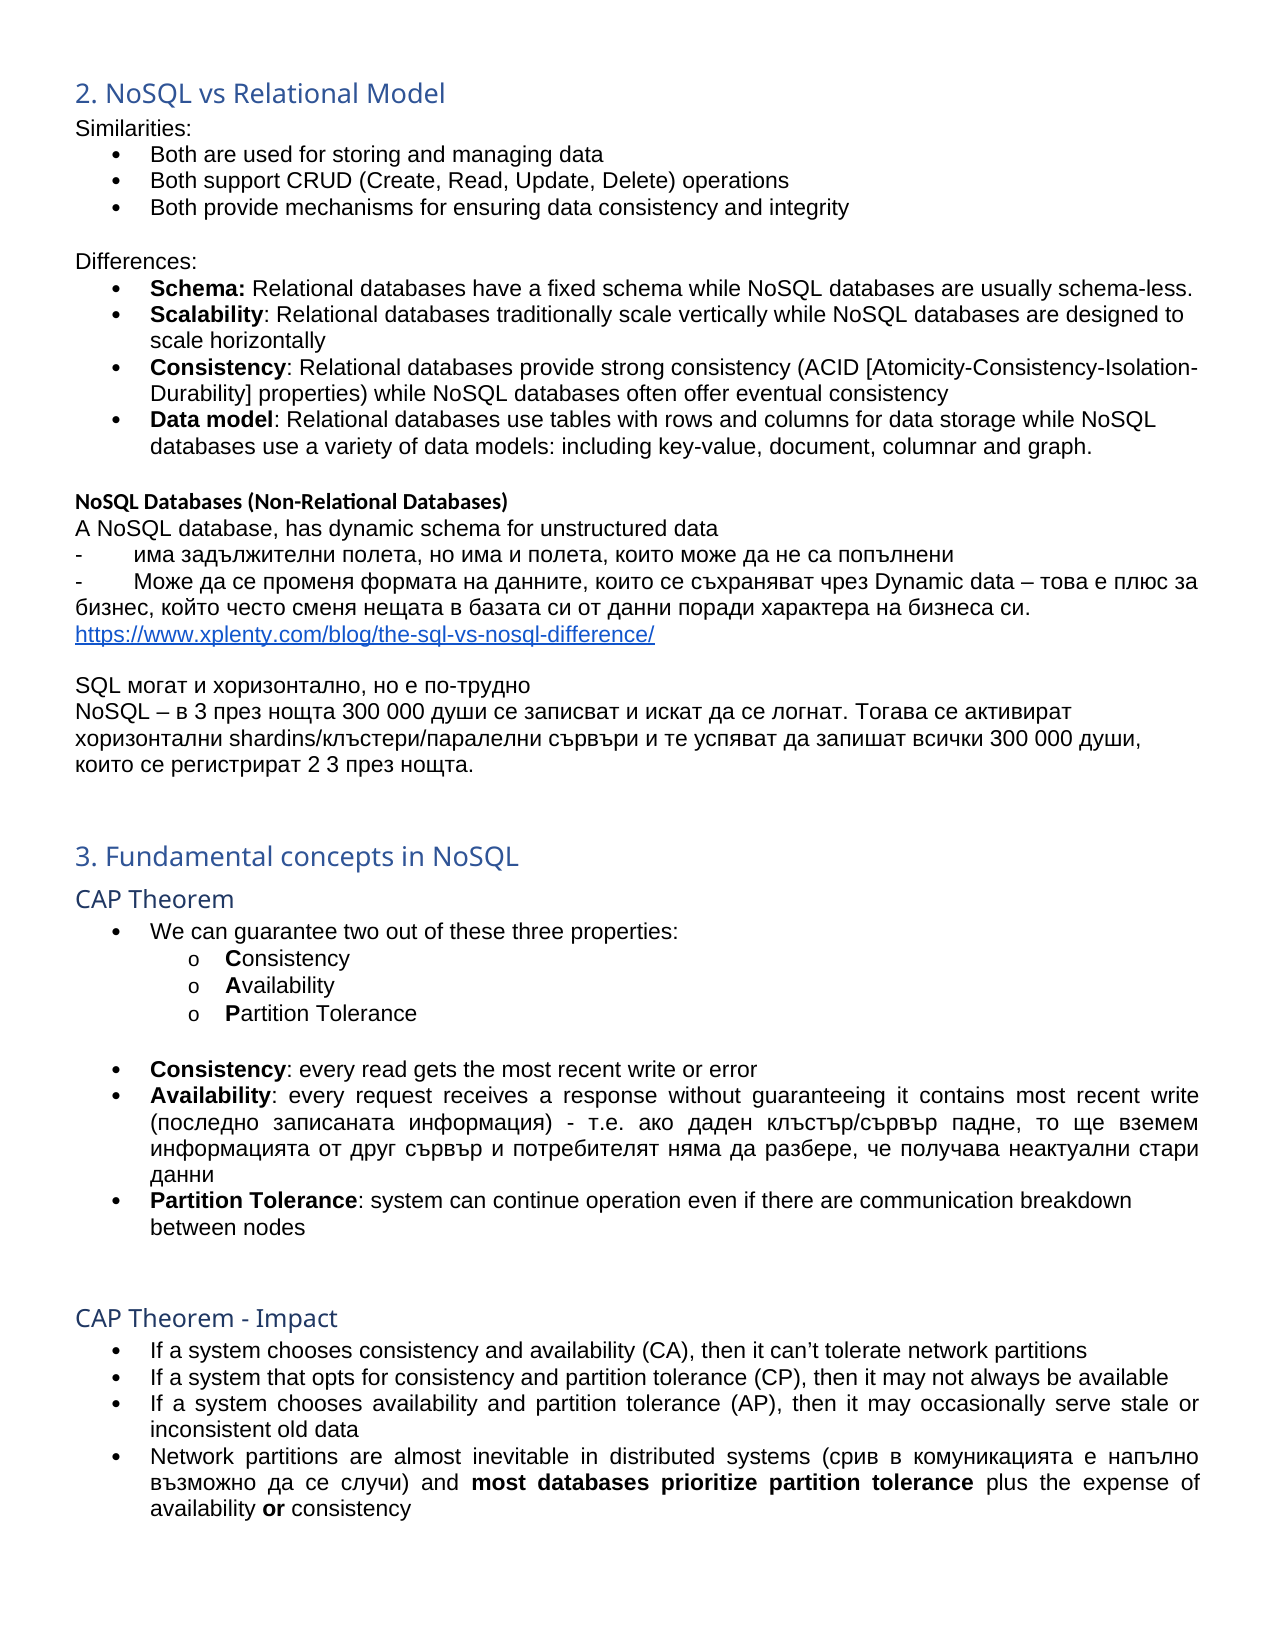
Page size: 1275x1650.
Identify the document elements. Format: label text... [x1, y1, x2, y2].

text - Може да се променя формата на данните, които се съхраняват чрез Dynamic data – това e плюс за бизнес, който често сменя нещата в базата си от данни поради характера на бизнеса си. [75, 568, 1200, 621]
list Consistency [187, 944, 1200, 972]
list Both are used for storing and managing data [112, 141, 1200, 167]
list Both provide mechanisms for ensuring data consistency and integrity [112, 194, 1200, 220]
list If a system chooses consistency and availability (CA), then it can’t tolerate network partitions [112, 1337, 1200, 1363]
subtitle CAP Theorem - Impact [75, 1300, 1200, 1334]
text Similarities: [75, 115, 1200, 141]
text Differences: [75, 248, 1200, 274]
list Consistency: every read gets the most recent write or error [112, 1056, 1200, 1082]
list Network partitions are almost inevitable in distributed systems (срив в комуникацията е напълно възможно да се случи) and most databases prioritize partition tolerance plus the expense of availability or consistency [112, 1443, 1200, 1522]
list Scalability: Relational databases traditionally scale vertically while NoSQL databases are designed to scale horizontally [112, 301, 1200, 354]
subtitle 3. Fundamental concepts in NoSQL [75, 837, 1200, 874]
list Consistency: Relational databases provide strong consistency (ACID [Atomicity-Consistency-Isolation-Durability] properties) while NoSQL databases often offer eventual consistency [112, 354, 1200, 406]
list Partition Tolerance: system can continue operation even if there are communication breakdown between nodes [112, 1187, 1200, 1240]
text https://www.xplenty.com/blog/the-sql-vs-nosql-difference/ [75, 621, 1200, 647]
list Availability [187, 972, 1200, 1000]
subtitle 2. NoSQL vs Relational Model [75, 75, 1200, 112]
list We can guarantee two out of these three properties: [112, 918, 1200, 944]
list Both support CRUD (Create, Read, Update, Delete) operations [112, 167, 1200, 194]
text NoSQL Databases (Non-Relational Databases) [75, 487, 1200, 515]
list Data model: Relational databases use tables with rows and columns for data storage while NoSQL databases use a variety of data models: including key-value, document, columnar and graph. [112, 406, 1200, 459]
text NoSQL – в 3 през нощта 300 000 души се записват и искат да се логнат. Тогава се активират хоризонтални shardins/клъстери/паралелни сървъри и те успяват да запишат всички 300 000 души, които се регистрират 2 3 през нощта. [75, 698, 1200, 777]
text SQL могат и хоризонтално, но е по-трудно [75, 672, 1200, 698]
list Availability: every request receives a response without guaranteeing it contains most recent write (последно записаната информация) - т.е. ако даден клъстър/сървър падне, то ще вземем информацията от друг сървър и потребителят няма да разбере, че получава неактуални стари данни [112, 1082, 1200, 1187]
list Partition Tolerance [187, 1000, 1200, 1028]
text A NoSQL database, has dynamic schema for unstructured data [75, 515, 1200, 541]
text - има задължителни полета, но има и полета, които може да не са попълнени [75, 541, 1200, 568]
subtitle CAP Theorem [75, 881, 1200, 916]
list If a system that opts for consistency and partition tolerance (CP), then it may not always be available [112, 1363, 1200, 1390]
list If a system chooses availability and partition tolerance (AP), then it may occasionally serve stale or inconsistent old data [112, 1390, 1200, 1443]
list Schema: Relational databases have a fixed schema while NoSQL databases are usually schema-less. [112, 274, 1200, 301]
